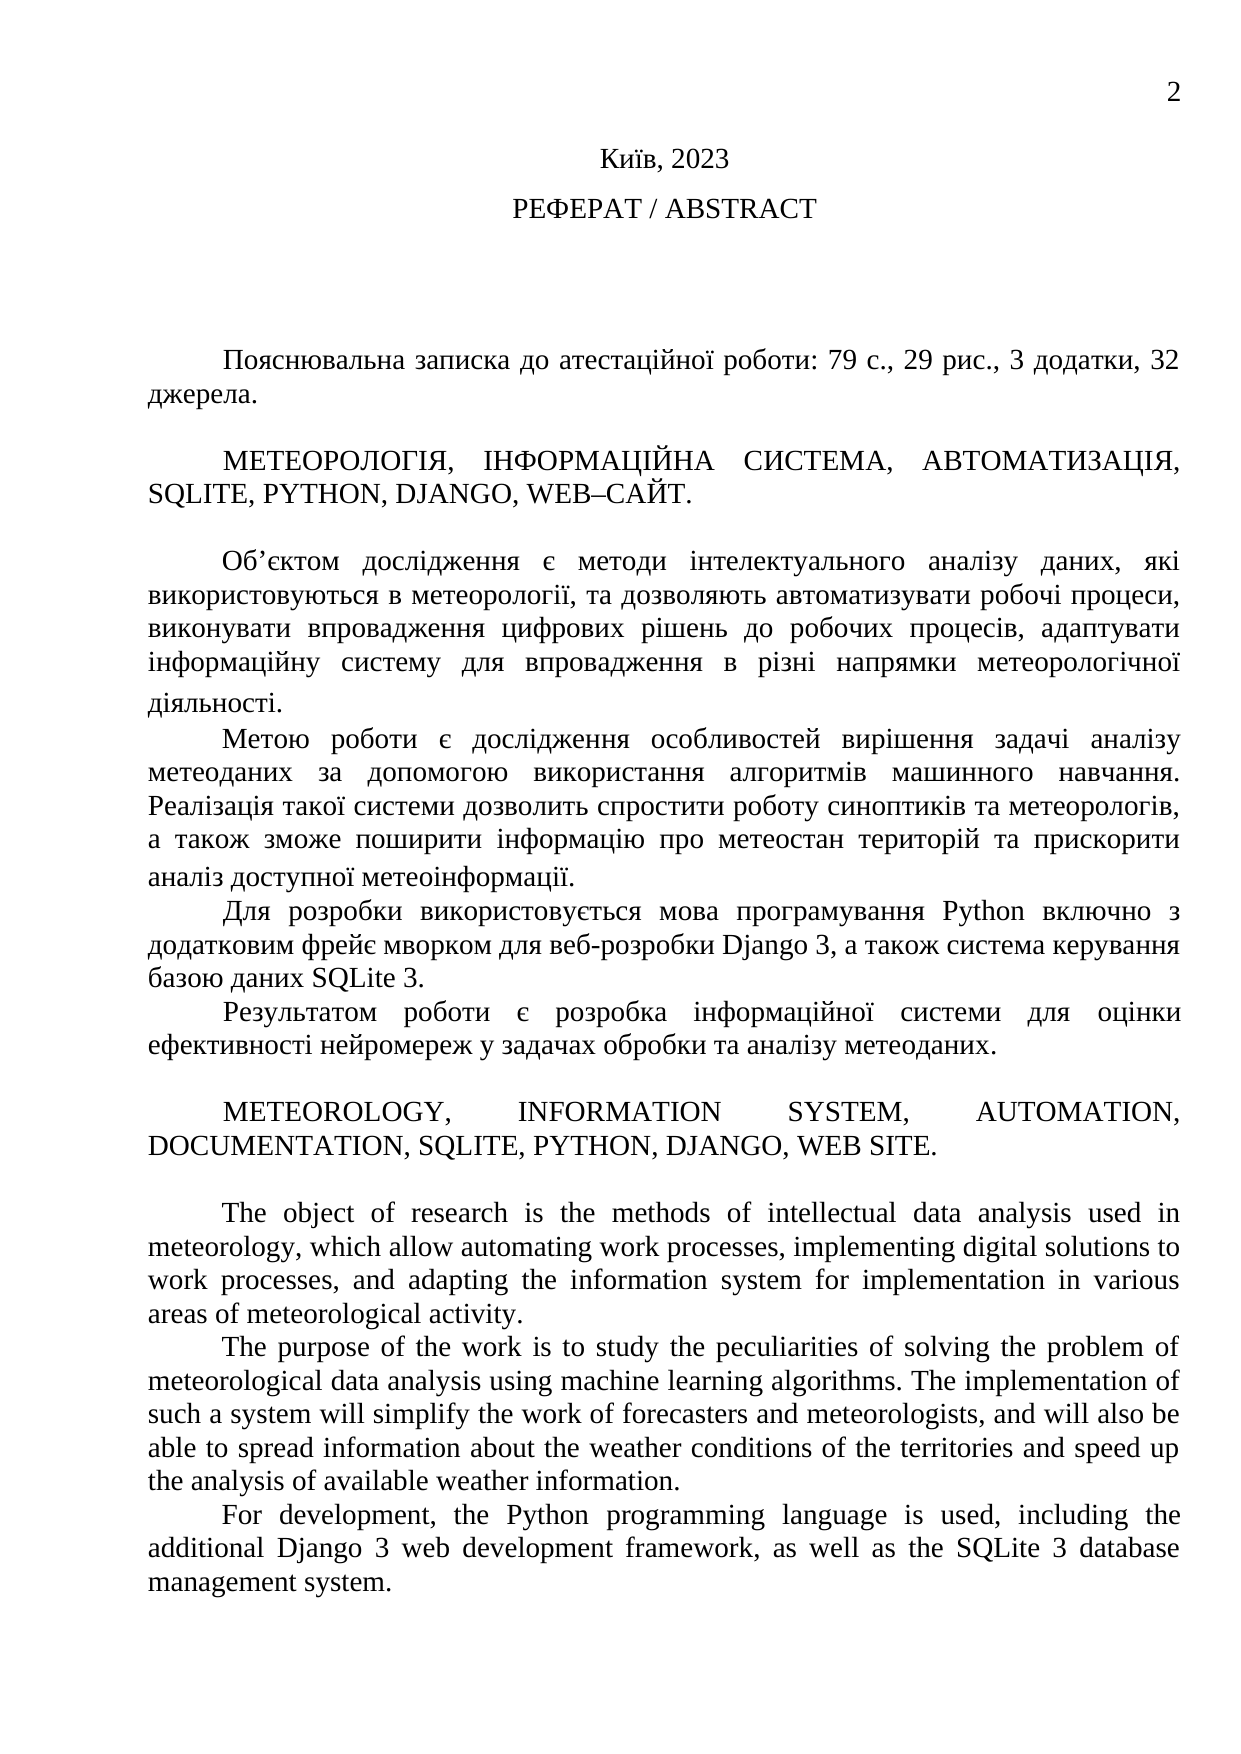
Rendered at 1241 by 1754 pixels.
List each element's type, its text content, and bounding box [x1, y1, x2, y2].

text Метою роботи є дослідження особливостей вирішення задачі аналізу метеоданих за допомогою використання алгоритмів машинного навчання. Реалізація такої системи дозволить спростити роботу синоптиків та метеорологів, а також зможе поширити інформацію про метеостан територій та прискорити аналіз доступної метеоінформації. [148, 721, 1181, 893]
text For development, the Python programming language is used, including the additional Django 3 web development framework, as well as the SQLite 3 database management system. [148, 1497, 1181, 1598]
text The object of research is the methods of intellectual data analysis used in meteorology, which allow automating work processes, implementing digital solutions to work processes, and adapting the information system for implementation in various areas of meteorological activity. [148, 1195, 1181, 1329]
text Результатом роботи є розробка інформаційної системи для оцінки ефективності нейромереж у задачах обробки та аналізу метеоданих. [148, 994, 1181, 1061]
text Об’єктом дослідження є методи інтелектуального аналізу даних, які використовуються в метеорології, та дозволяють автоматизувати робочі процеси, виконувати впровадження цифрових рішень до робочих процесів, адаптувати інформаційну систему для впровадження в різні напрямки метеорологічної діяльності. [148, 543, 1181, 721]
text Для розробки використовується мова програмування Python включно з додатковим фрейє мворком для веб-розробки Django 3, а також система керування базою даних SQLite 3. [148, 893, 1181, 994]
text The purpose of the work is to study the peculiarities of solving the problem of meteorological data analysis using machine learning algorithms. The implementation of such a system will simplify the work of forecasters and meteorologists, and will also be able to spread information about the weather conditions of the territories and speed up the analysis of available weather information. [148, 1329, 1181, 1497]
text Київ, 2023 [148, 141, 1181, 174]
text METEOROLOGY, INFORMATION SYSTEM, AUTOMATION, DOCUMENTATION, SQLITE, PYTHON, DJANGO, WEB SITE. [148, 1094, 1181, 1162]
text МЕТЕОРОЛОГІЯ, ІНФОРМАЦІЙНА СИСТЕМА, АВТОМАТИЗАЦІЯ, SQLITE, PYTHON, DJANGO, WEB–САЙТ. [148, 443, 1181, 510]
text Пояснювальна записка до атестаційної роботи: 79 с., 29 рис., 3 додатки, 32 джерела. [148, 342, 1181, 409]
text РЕФЕРАТ / ABSTRACT [148, 191, 1181, 225]
